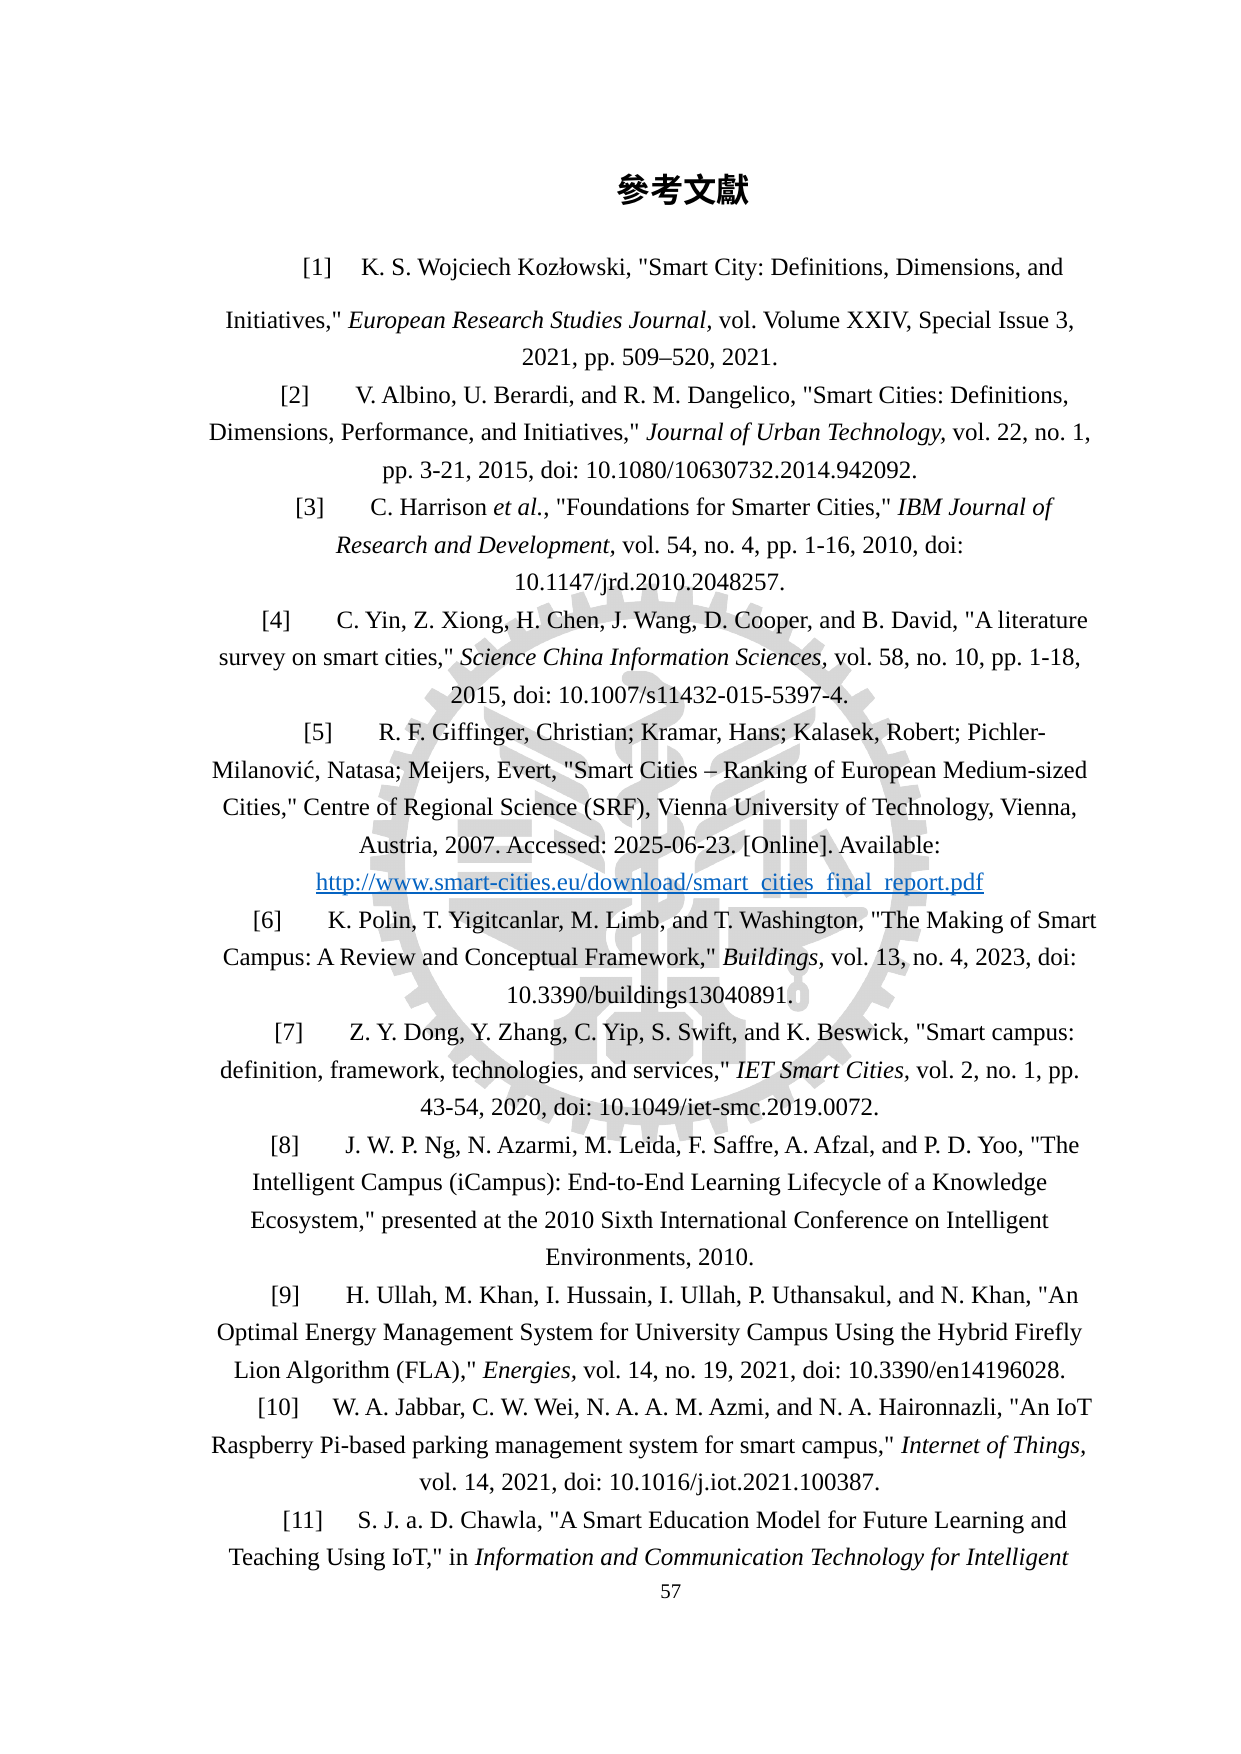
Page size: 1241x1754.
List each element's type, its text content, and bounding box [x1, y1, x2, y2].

text [8] J. W. P. Ng, N. Azarmi, M. Leida, F. Saffre, A. Afzal, and P. D. Yoo, "The Intelligent Campus (iCampus): End-to-End Learning Lifecycle of a Knowledge Ecosystem," presented at the 2010 Sixth International Conference on Intelligent Environments, 2010. [202, 1126, 1097, 1276]
text [1] K. S. Wojciech Kozłowski, "Smart City: Definitions, Dimensions, and Initiatives," European Research Studies Journal, vol. Volume XXIV, Special Issue 3, 2021, pp. 509–520, 2021. [202, 226, 1097, 376]
text [3] C. Harrison et al., "Foundations for Smarter Cities," IBM Journal of Research and Development, vol. 54, no. 4, pp. 1-16, 2010, doi: 10.1147/jrd.2010.2048257. [202, 488, 1097, 601]
text [4] C. Yin, Z. Xiong, H. Chen, J. Wang, D. Cooper, and B. David, "A literature survey on smart cities," Science China Information Sciences, vol. 58, no. 10, pp. 1-18, 2015, doi: 10.1007/s11432-015-5397-4. [202, 601, 1097, 713]
text [7] Z. Y. Dong, Y. Zhang, C. Yip, S. Swift, and K. Beswick, "Smart campus: definition, framework, technologies, and services," IET Smart Cities, vol. 2, no. 1, pp. 43-54, 2020, doi: 10.1049/iet-smc.2019.0072. [202, 1013, 1097, 1126]
text [6] K. Polin, T. Yigitcanlar, M. Limb, and T. Washington, "The Making of Smart Campus: A Review and Conceptual Framework," Buildings, vol. 13, no. 4, 2023, doi: 10.3390/buildings13040891. [202, 901, 1097, 1013]
text [5] R. F. Giffinger, Christian; Kramar, Hans; Kalasek, Robert; Pichler-Milanović, Natasa; Meijers, Evert, "Smart Cities – Ranking of European Medium-sized Cities," Centre of Regional Science (SRF), Vienna University of Technology, Vienna, Austria, 2007. Accessed: 2025-06-23. [Online]. Available: http://www.smart-cities.eu/download/smart_cities_final_report.pdf [202, 713, 1097, 901]
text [202, 1501, 1097, 1576]
text [2] V. Albino, U. Berardi, and R. M. Dangelico, "Smart Cities: Definitions, Dimensions, Performance, and Initiatives," Journal of Urban Technology, vol. 22, no. 1, pp. 3-21, 2015, doi: 10.1080/10630732.2014.942092. [202, 376, 1097, 488]
text 參考文獻 [202, 151, 1097, 226]
text [10] W. A. Jabbar, C. W. Wei, N. A. A. M. Azmi, and N. A. Haironnazli, "An IoT Raspberry Pi-based parking management system for smart campus," Internet of Things, vol. 14, 2021, doi: 10.1016/j.iot.2021.100387. [202, 1388, 1097, 1501]
text [9] H. Ullah, M. Khan, I. Hussain, I. Ullah, P. Uthansakul, and N. Khan, "An Optimal Energy Management System for University Campus Using the Hybrid Firefly Lion Algorithm (FLA)," Energies, vol. 14, no. 19, 2021, doi: 10.3390/en14196028. [202, 1276, 1097, 1388]
